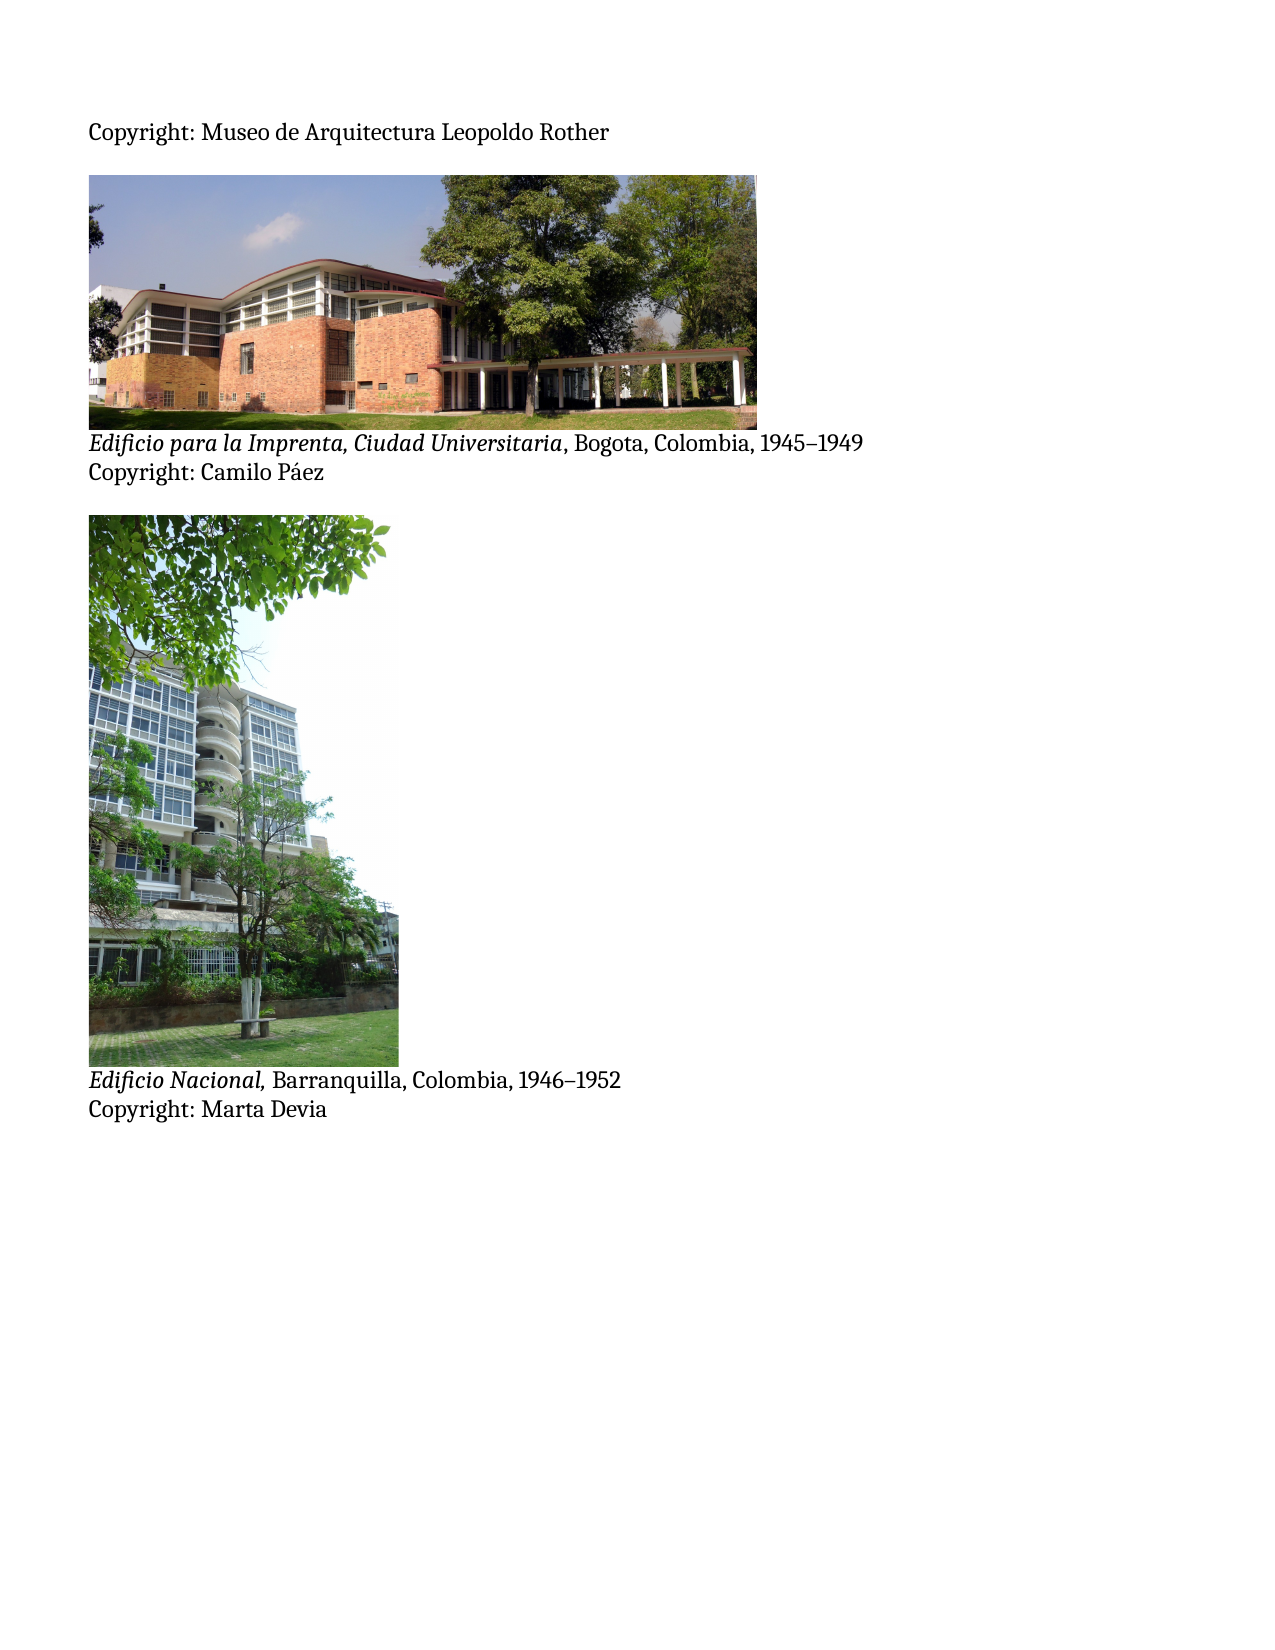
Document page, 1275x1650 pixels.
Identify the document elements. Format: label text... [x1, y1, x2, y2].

text Copyright: Museo de Arquitectura Leopoldo Rother [89, 118, 1196, 147]
picture [88, 515, 399, 1067]
text Edificio Nacional, Barranquilla, Colombia, 1946–1952 [89, 1066, 1196, 1095]
text Copyright: Marta Devia [89, 1095, 1196, 1124]
text Copyright: Camilo Páez [89, 458, 1196, 487]
picture [88, 175, 757, 430]
text Edificio para la Imprenta, Ciudad Universitaria, Bogota, Colombia, 1945–1949 [89, 429, 1196, 458]
